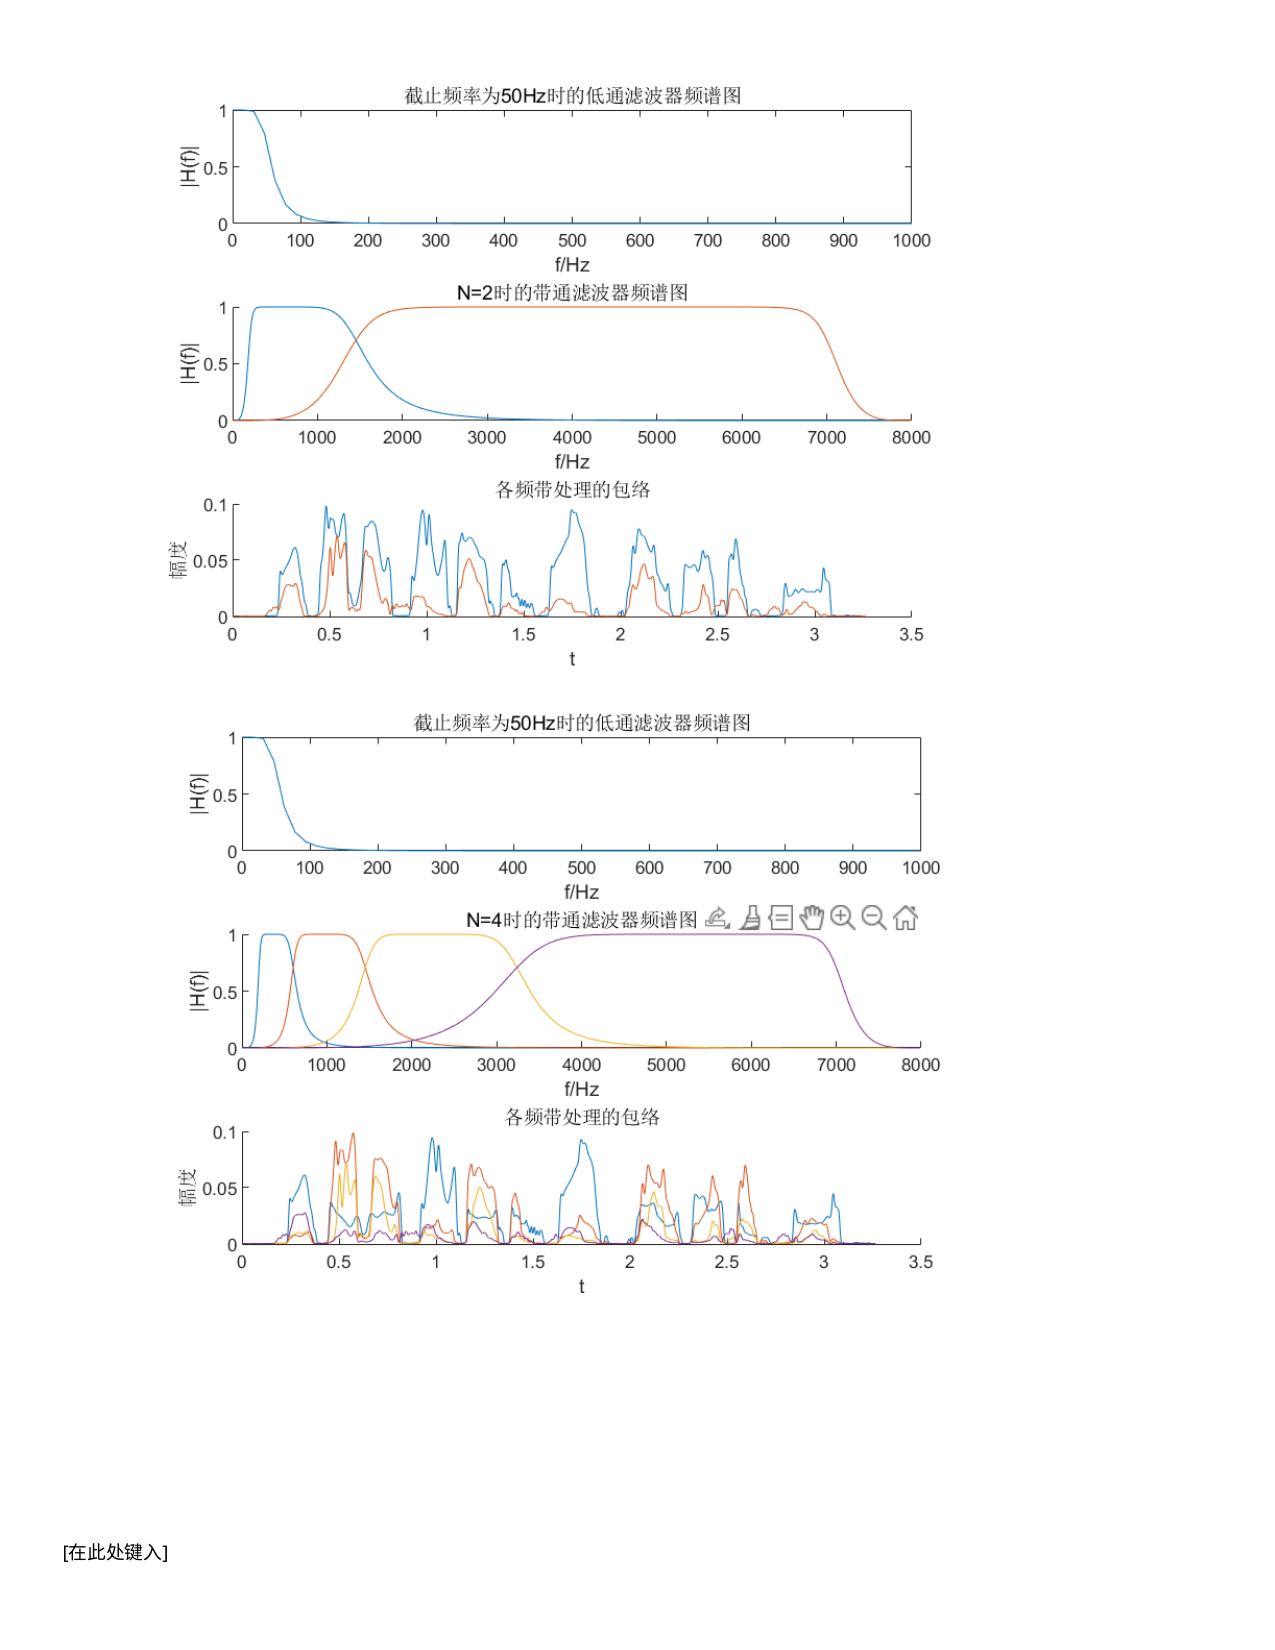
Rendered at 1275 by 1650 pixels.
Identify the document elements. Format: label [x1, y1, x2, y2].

picture [145, 61, 964, 678]
picture [145, 684, 988, 1316]
